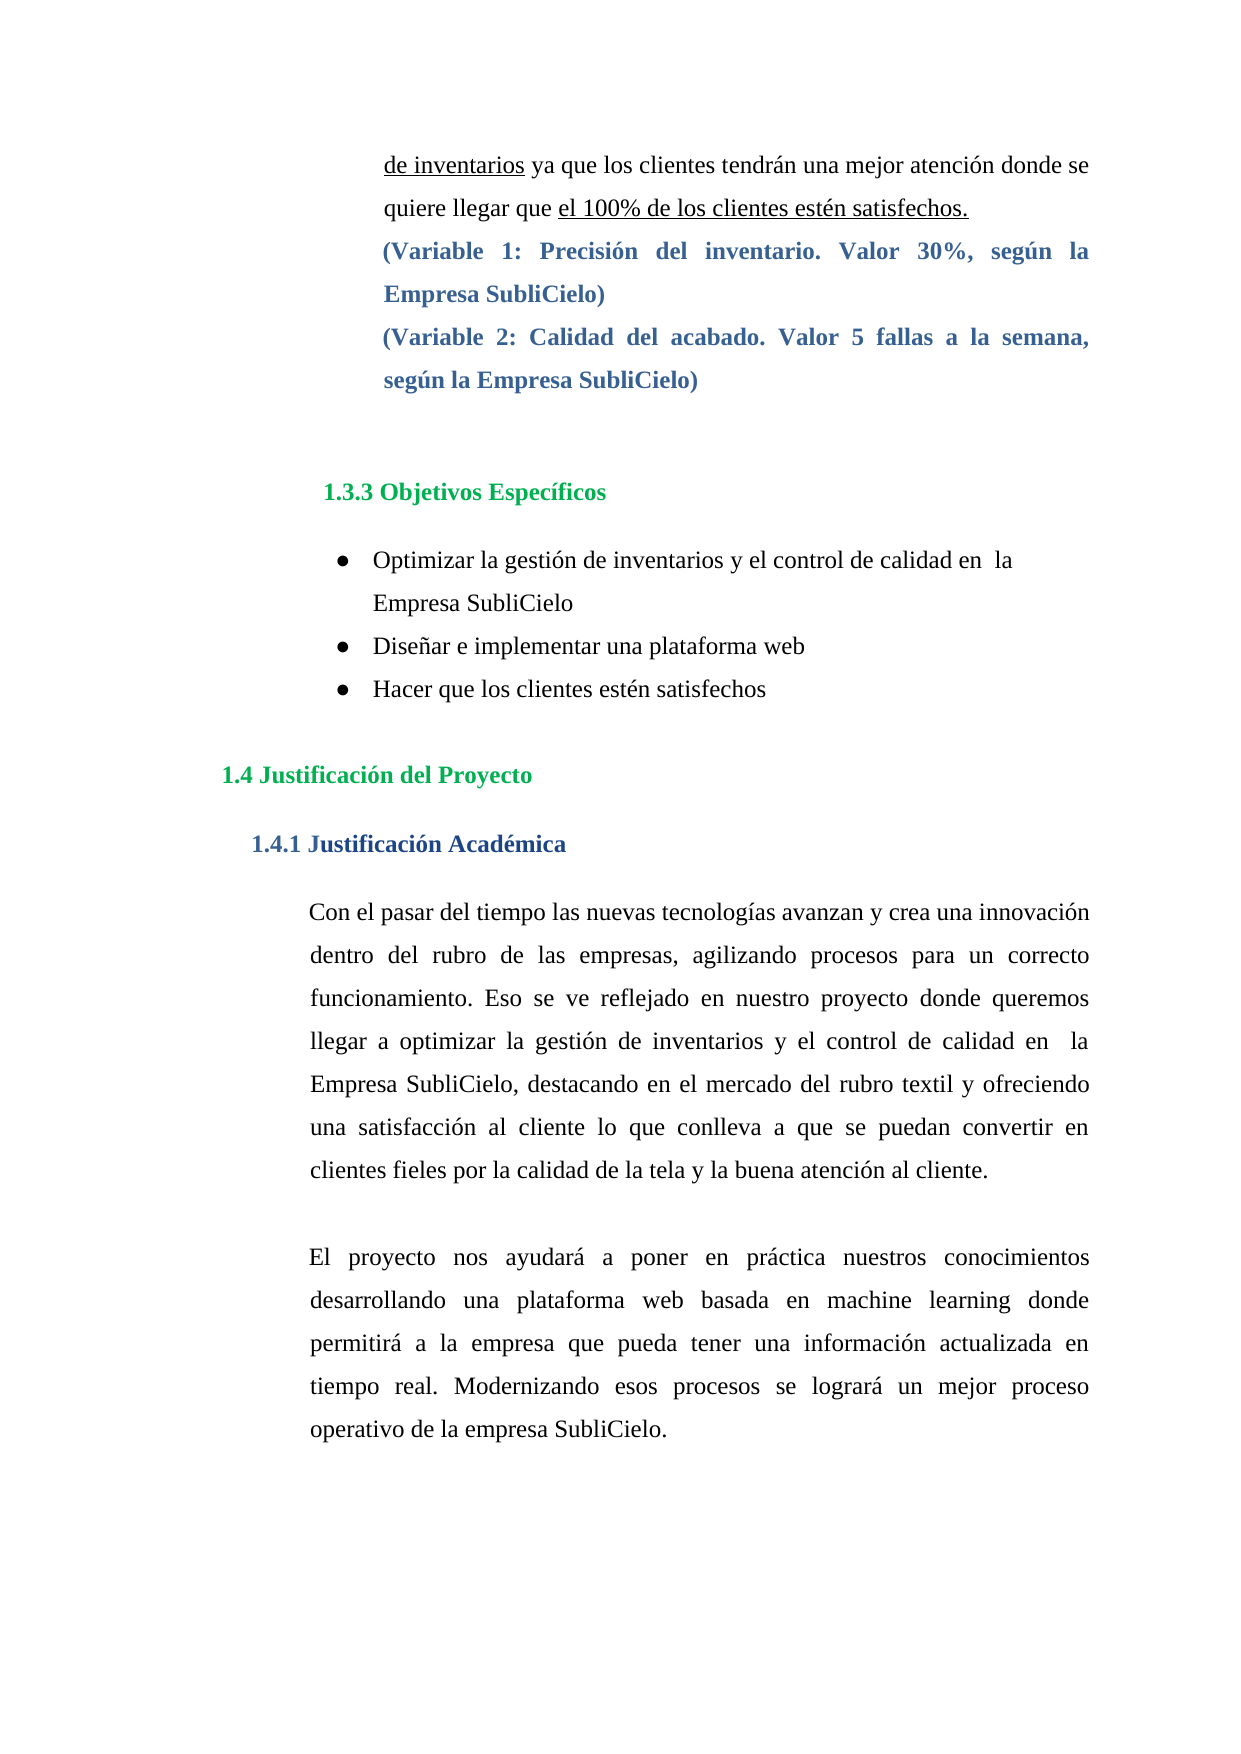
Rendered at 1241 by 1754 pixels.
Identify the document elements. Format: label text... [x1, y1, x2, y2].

list Optimizar la gestión de inventarios y el control de calidad en la Empresa SubliCielo [335, 545, 1090, 617]
subtitle 1.4 Justificación del Proyecto [221, 761, 1090, 789]
list Hacer que los clientes estén satisfechos [335, 674, 1090, 703]
list Diseñar e implementar una plataforma web [335, 631, 1090, 660]
text Con el pasar del tiempo las nuevas tecnologías avanzan y crea una innovación dentro del rubro de las empresas, agilizando procesos para un correcto funcionamiento. Eso se ve reflejado en nuestro proyecto donde queremos llegar a optimizar la gestión de inventarios y el control de calidad en la Empresa SubliCielo, destacando en el mercado del rubro textil y ofreciendo una satisfacción al cliente lo que conlleva a que se puedan convertir en clientes fieles por la calidad de la tela y la buena atención al cliente. [308, 897, 1090, 1184]
text El proyecto nos ayudará a poner en práctica nuestros conocimientos desarrollando una plataforma web basada en machine learning donde permitirá a la empresa que pueda tener una información actualizada en tiempo real. Modernizando esos procesos se logrará un mejor proceso operativo de la empresa SubliCielo. [308, 1242, 1090, 1443]
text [382, 150, 1090, 222]
subtitle 1.4.1 Justificación Académica [251, 829, 1090, 857]
text (Variable 1: Precisión del inventario. Valor 30%, según la Empresa SubliCielo) [382, 236, 1090, 308]
subtitle 1.3.3 Objetivos Específicos [323, 477, 1090, 506]
text (Variable 2: Calidad del acabado. Valor 5 fallas a la semana, según la Empresa SubliCielo) [382, 322, 1090, 394]
